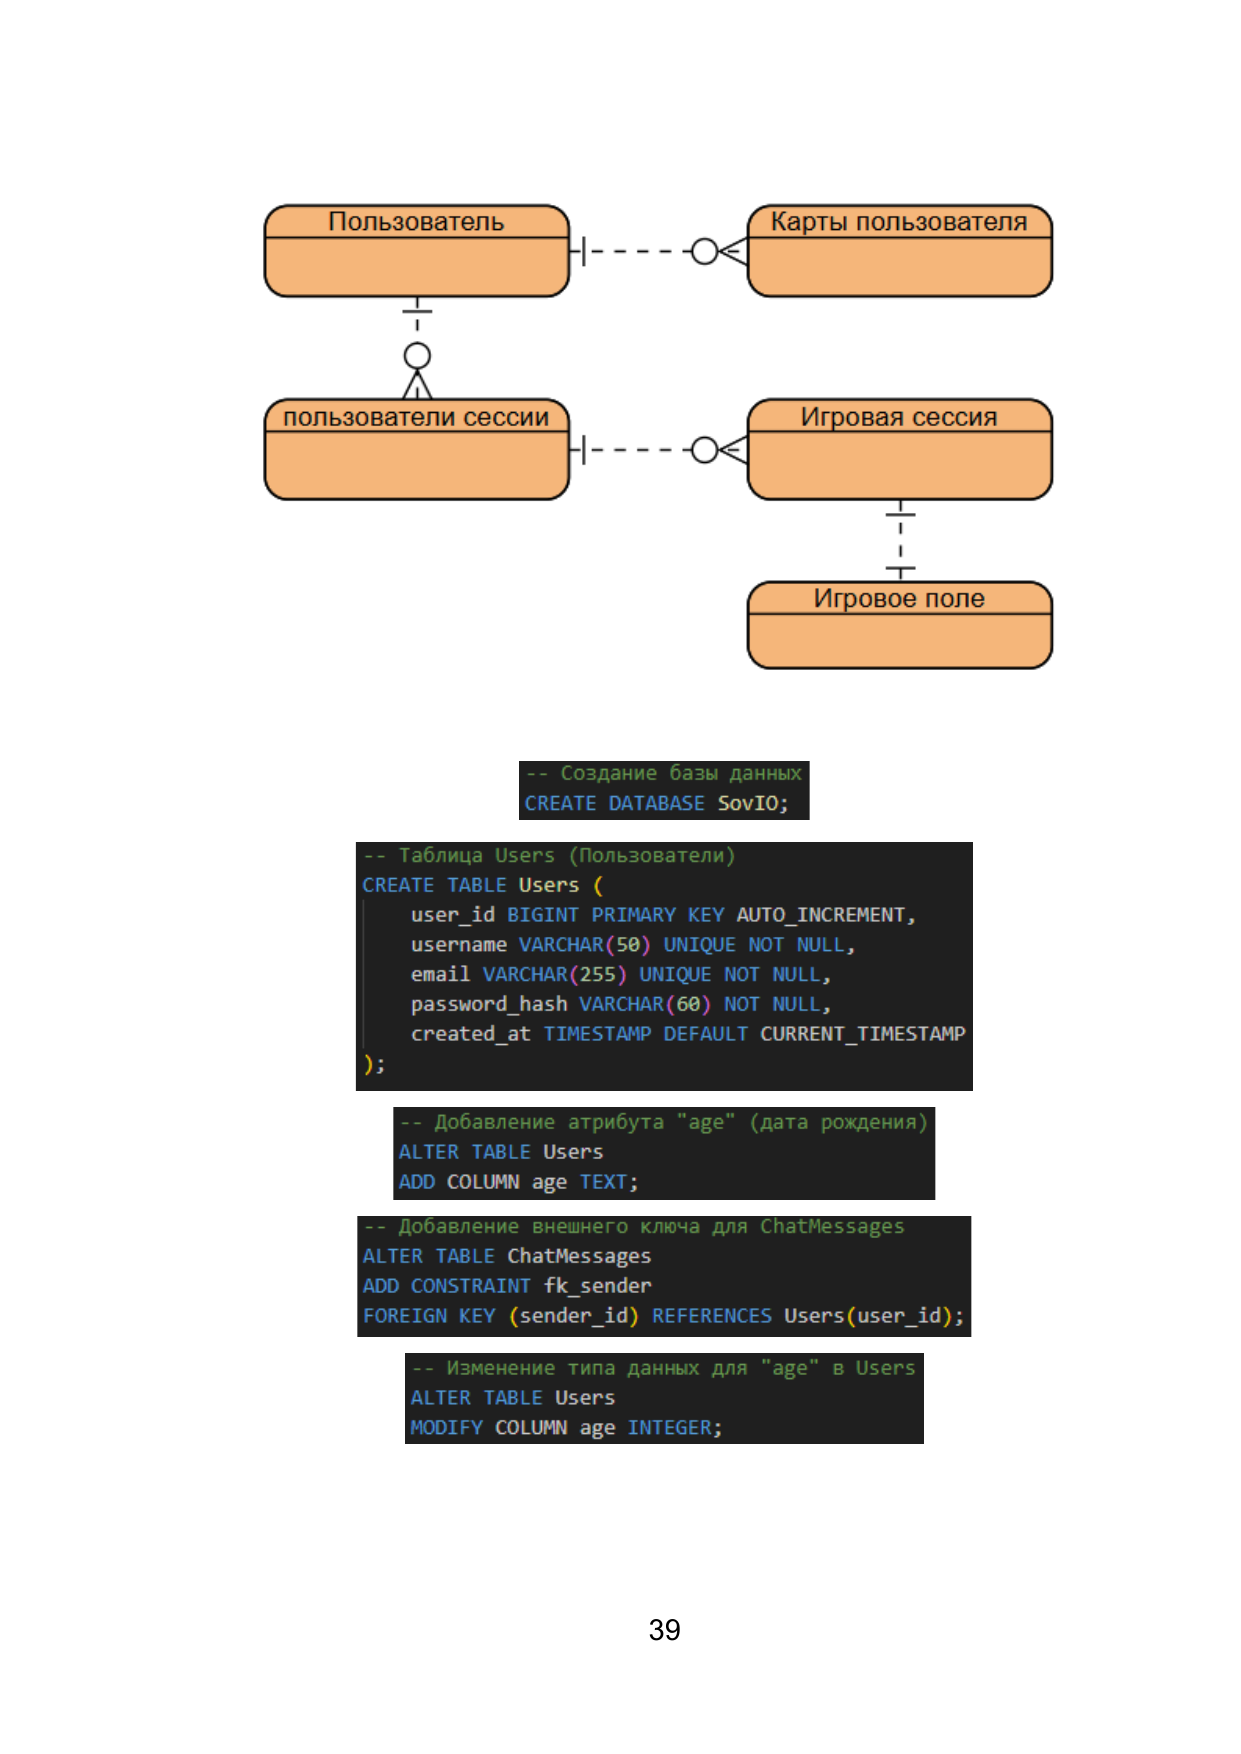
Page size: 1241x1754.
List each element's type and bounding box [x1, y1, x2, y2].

picture [357, 1216, 972, 1337]
picture [405, 1353, 924, 1444]
picture [202, 118, 1127, 745]
picture [393, 1107, 936, 1200]
picture [355, 842, 973, 1091]
picture [519, 761, 810, 820]
